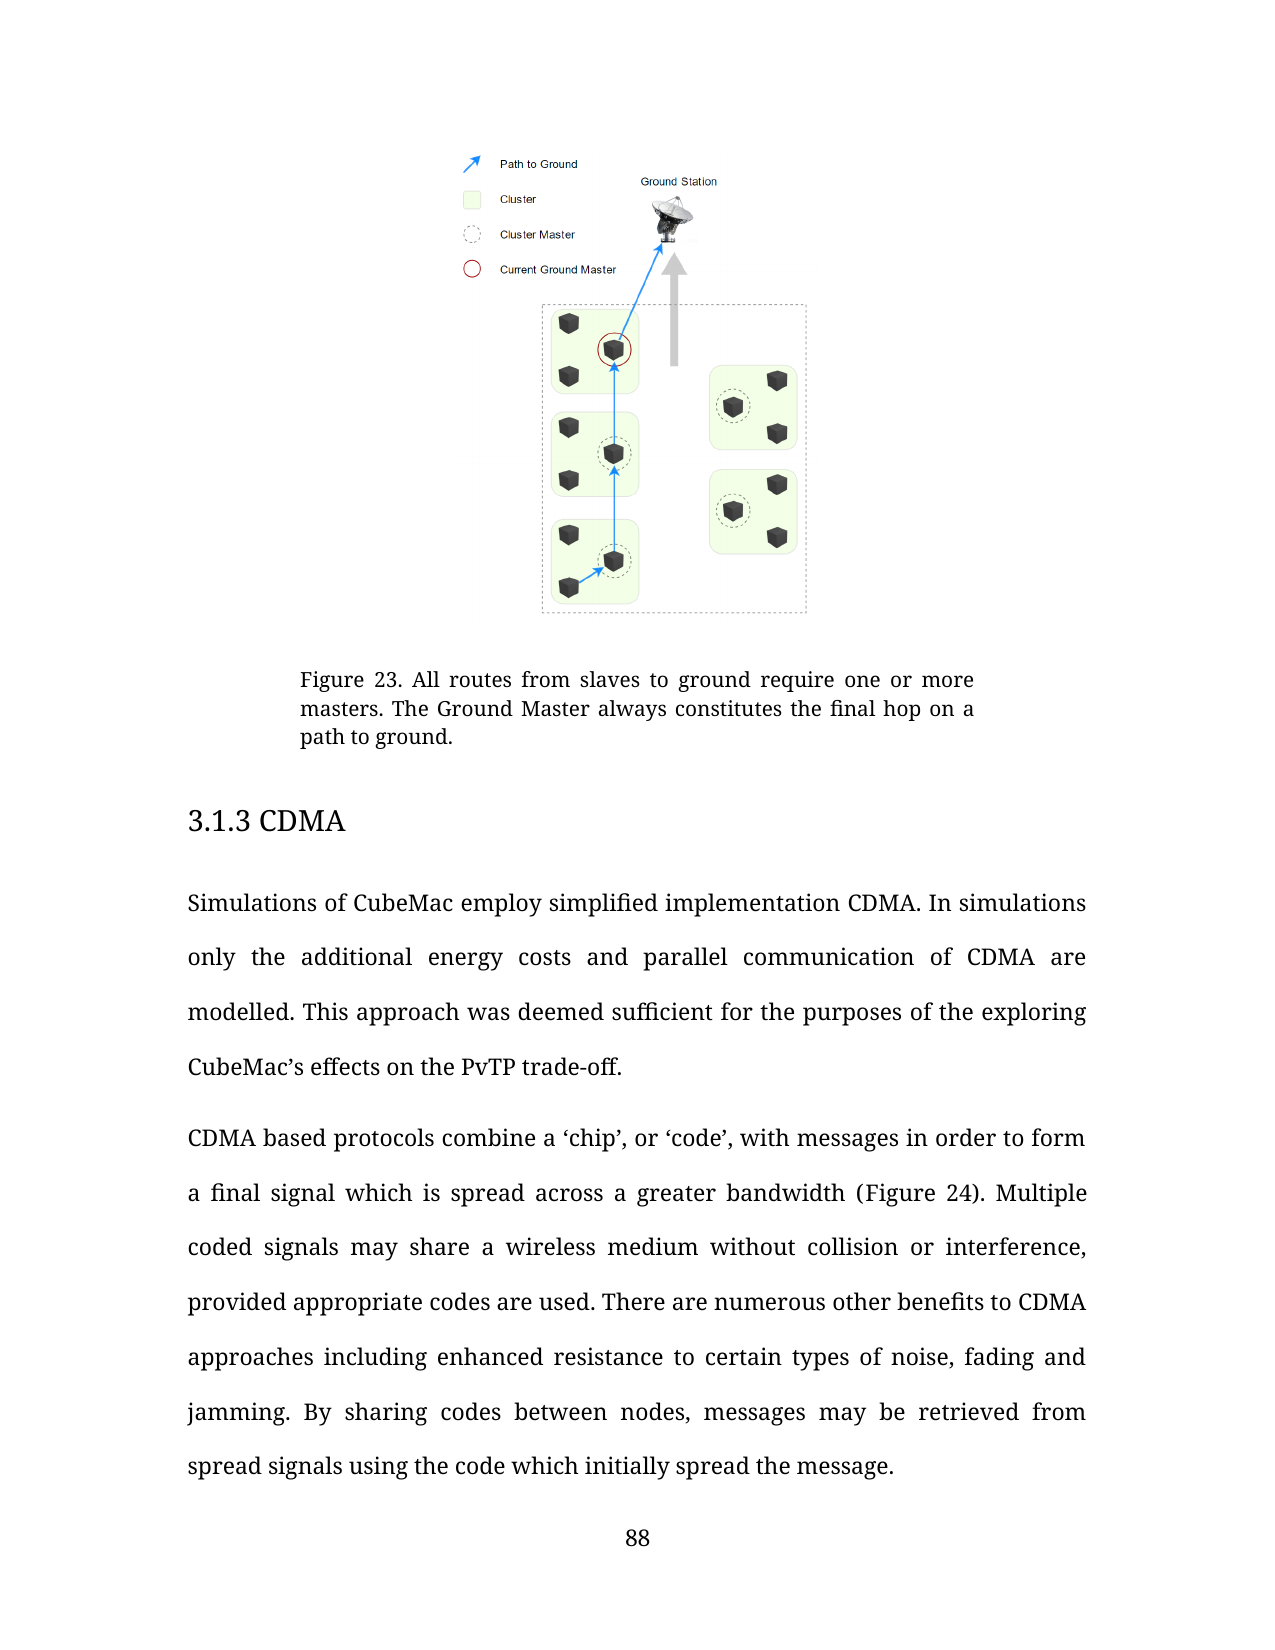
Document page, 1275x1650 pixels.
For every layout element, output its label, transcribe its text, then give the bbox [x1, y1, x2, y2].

picture [457, 149, 818, 625]
text Simulations of CubeMac employ simplified implementation CDMA. In simulations only the additional energy costs and parallel communication of CDMA are modelled. This approach was deemed sufficient for the purposes of the exploring CubeMac’s effects on the PvTP trade-off. [187, 887, 1087, 1082]
text Figure 23. All routes from slaves to ground require one or more masters. The Ground Master always constitutes the final hop on a path to ground. [300, 665, 975, 751]
text CDMA based protocols combine a ‘chip’, or ‘code’, with messages in order to form a final signal which is spread across a greater bandwidth (Figure 24). Multiple coded signals may share a wireless medium without collision or interference, provided appropriate codes are used. There are numerous other benefits to CDMA approaches including enhanced resistance to certain types of noise, fading and jamming. By sharing codes between nodes, messages may be retrieved from spread signals using the code which initially spread the message. [187, 1122, 1087, 1481]
subtitle CDMA [187, 801, 1087, 840]
